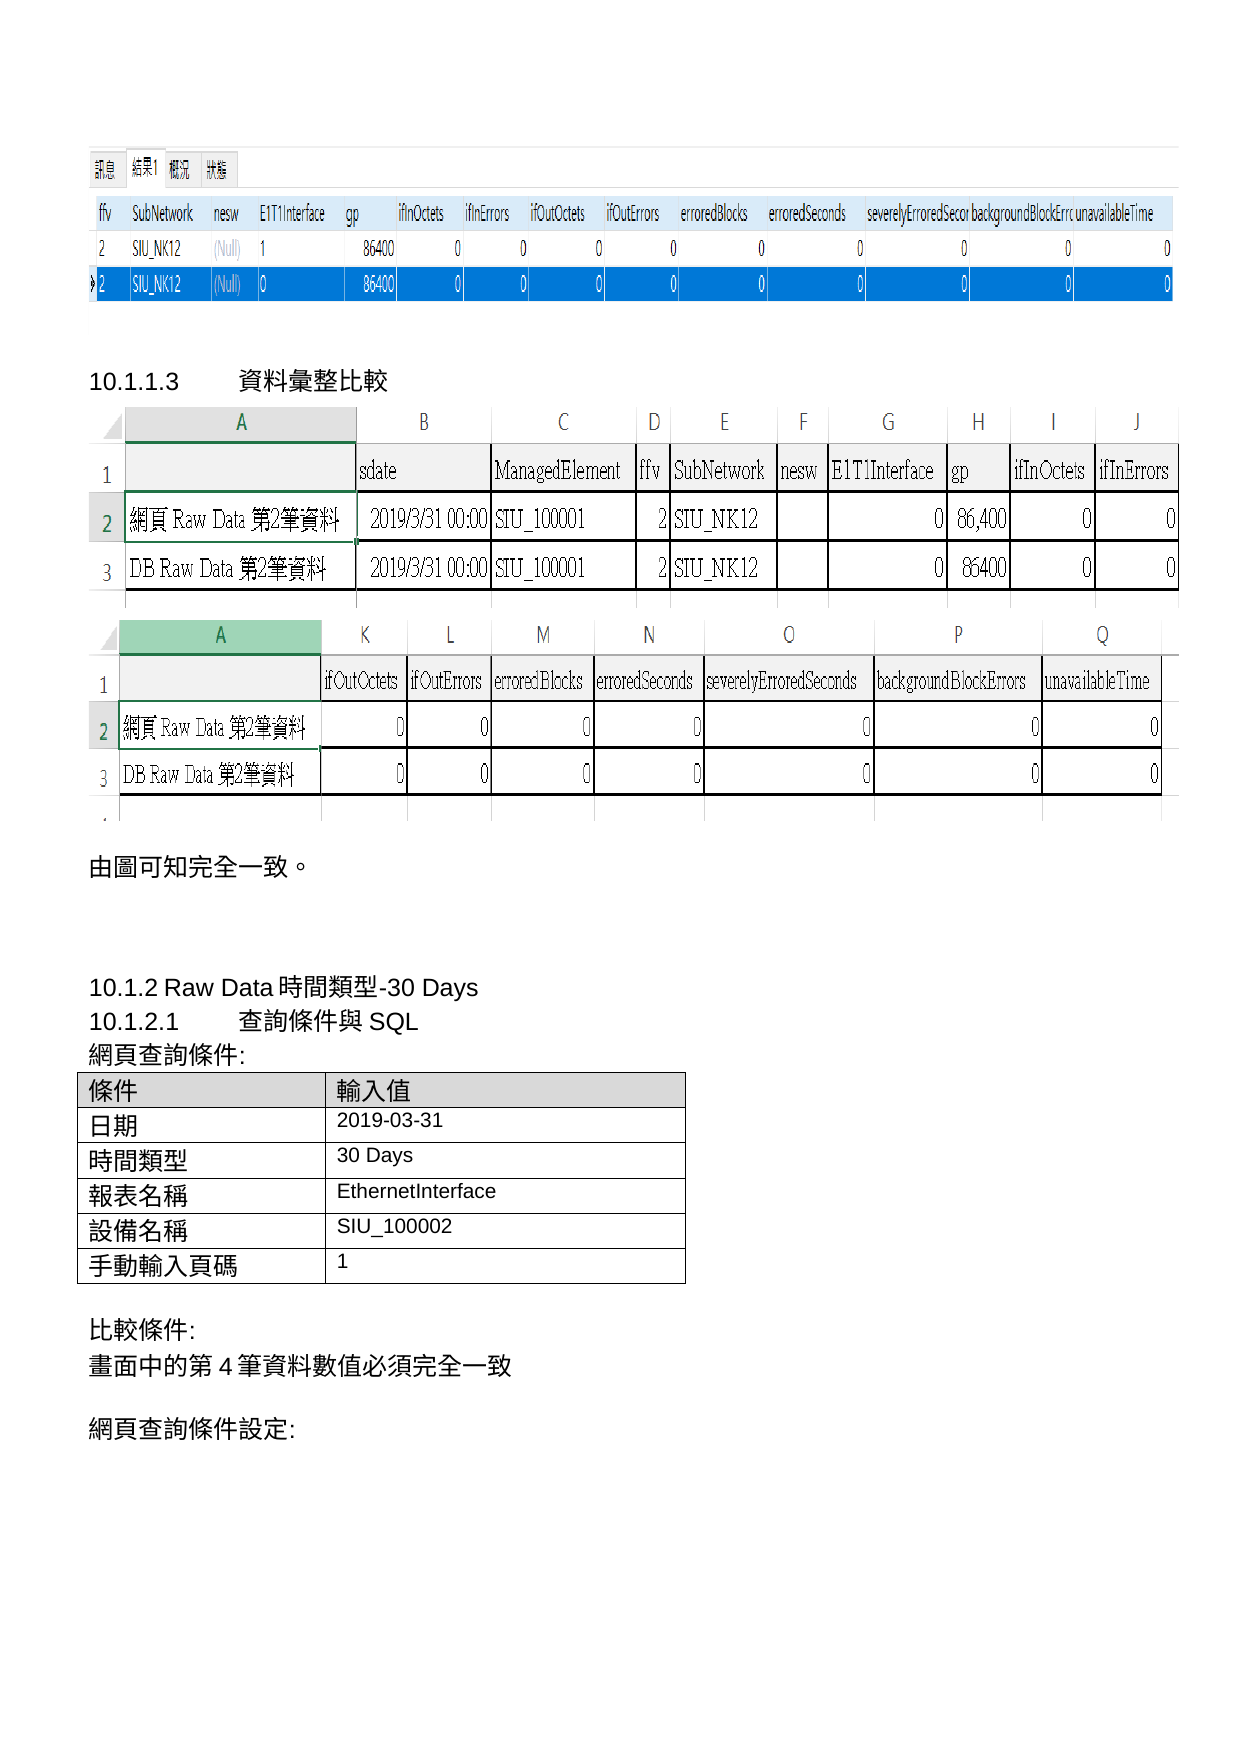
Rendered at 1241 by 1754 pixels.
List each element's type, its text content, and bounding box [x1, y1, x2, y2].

table_cell 時間類型 [78, 1143, 325, 1177]
picture [88, 397, 1179, 821]
table_cell 日期 [78, 1108, 325, 1142]
table_cell 2019-03-31 [326, 1108, 685, 1142]
table_cell 報表名稱 [78, 1179, 325, 1212]
table_header 條件 [78, 1073, 325, 1107]
table_cell 設備名稱 [78, 1214, 325, 1248]
text 網頁查詢條件設定: [89, 1412, 1152, 1446]
text 畫面中的第4筆資料數值必須完全一致 [89, 1347, 1152, 1383]
table_cell EthernetInterface [326, 1179, 685, 1212]
text 由圖可知完全一致。 [89, 849, 1152, 884]
list 資料彙整比較 [89, 363, 1152, 397]
text 網頁查詢條件: [89, 1038, 1152, 1072]
table_cell 30 Days [326, 1143, 685, 1177]
table_cell 1 [326, 1249, 685, 1283]
text 比較條件: [89, 1312, 1152, 1347]
table_cell SIU_100002 [326, 1214, 685, 1248]
picture [88, 146, 1179, 335]
table_cell 手動輸入頁碼 [78, 1249, 325, 1283]
list 查詢條件與SQL [89, 1004, 1152, 1038]
table_header 輸入值 [326, 1073, 685, 1107]
list Raw Data時間類型-30 Days [89, 970, 1152, 1004]
